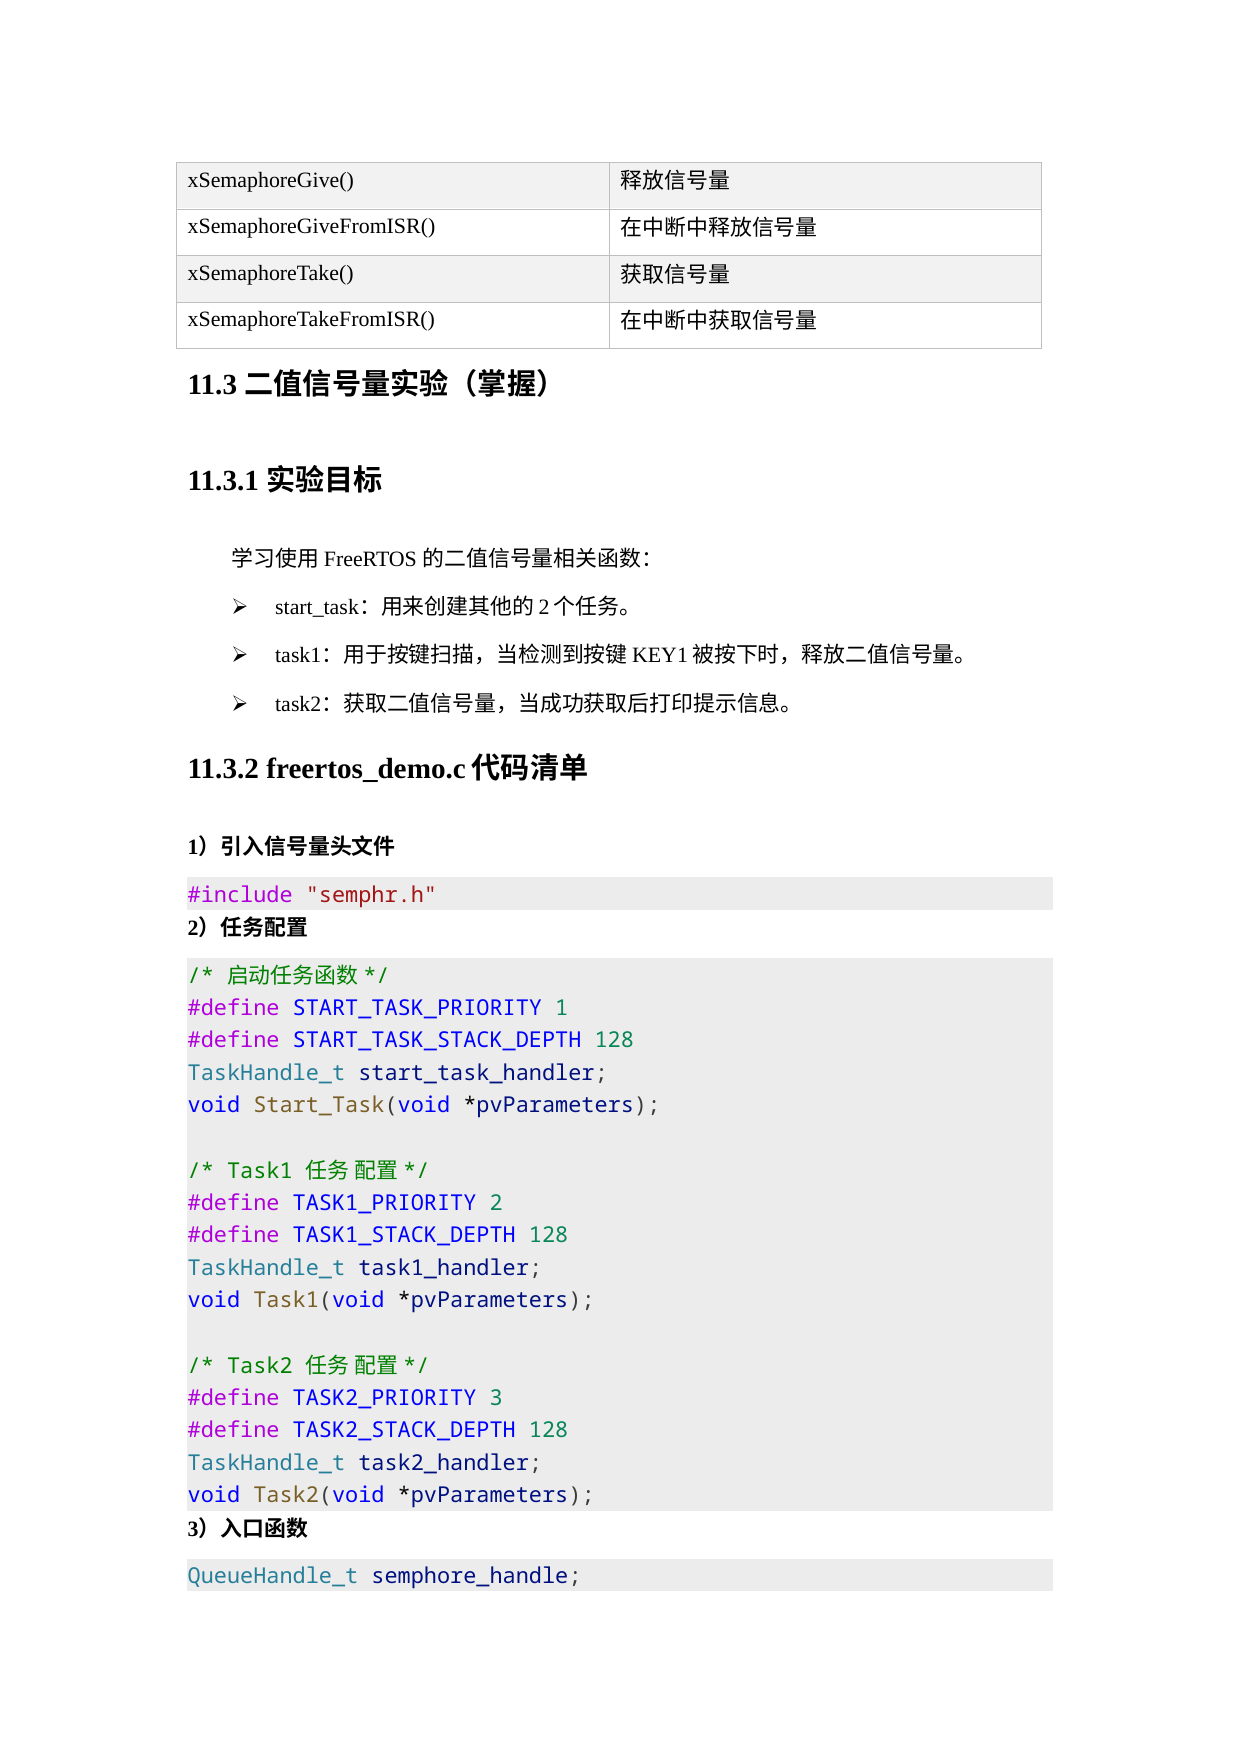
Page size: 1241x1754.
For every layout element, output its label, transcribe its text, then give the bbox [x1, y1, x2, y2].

text 实验目标 [187, 445, 1053, 510]
text #define START_TASK_STACK_DEPTH 128 [187, 1023, 1053, 1056]
text TaskHandle_t start_task_handler; [187, 1056, 1053, 1088]
text /* Task1 任务 配置 */ [187, 1153, 1053, 1186]
text 二值信号量实验（掌握） [187, 349, 1053, 414]
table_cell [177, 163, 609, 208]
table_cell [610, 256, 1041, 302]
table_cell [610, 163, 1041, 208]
text #include "semphr.h" [187, 877, 1053, 910]
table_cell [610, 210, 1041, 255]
text #define START_TASK_PRIORITY 1 [187, 991, 1053, 1023]
text freertos_demo.c代码清单 [187, 733, 1053, 798]
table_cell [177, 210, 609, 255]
text /* Task2 任务 配置 */ [187, 1348, 1053, 1381]
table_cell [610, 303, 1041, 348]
text void Task1(void *pvParameters); [187, 1283, 1053, 1316]
text /* 启动任务函数 */ [187, 958, 1053, 991]
text QueueHandle_t semphore_handle; [187, 1559, 1053, 1591]
text #define TASK1_PRIORITY 2 [187, 1186, 1053, 1218]
text void Task2(void *pvParameters); [187, 1478, 1053, 1511]
text 入口函数 [187, 1511, 1053, 1543]
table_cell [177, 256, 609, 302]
text TaskHandle_t task2_handler; [187, 1446, 1053, 1478]
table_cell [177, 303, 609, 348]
text 引入信号量头文件 [187, 829, 1053, 861]
text task1：用于按键扫描，当检测到按键KEY1被按下时，释放二值信号量。 [187, 637, 1053, 669]
text TaskHandle_t task1_handler; [187, 1251, 1053, 1283]
text 任务配置 [187, 910, 1053, 942]
text task2：获取二值信号量，当成功获取后打印提示信息。 [187, 685, 1053, 718]
text #define TASK2_STACK_DEPTH 128 [187, 1413, 1053, 1446]
text #define TASK1_STACK_DEPTH 128 [187, 1218, 1053, 1251]
text void Start_Task(void *pvParameters); [187, 1088, 1053, 1121]
text start_task：用来创建其他的2个任务。 [187, 588, 1053, 621]
text #define TASK2_PRIORITY 3 [187, 1381, 1053, 1413]
text 学习使用 FreeRTOS 的二值信号量相关函数： [187, 540, 1053, 573]
